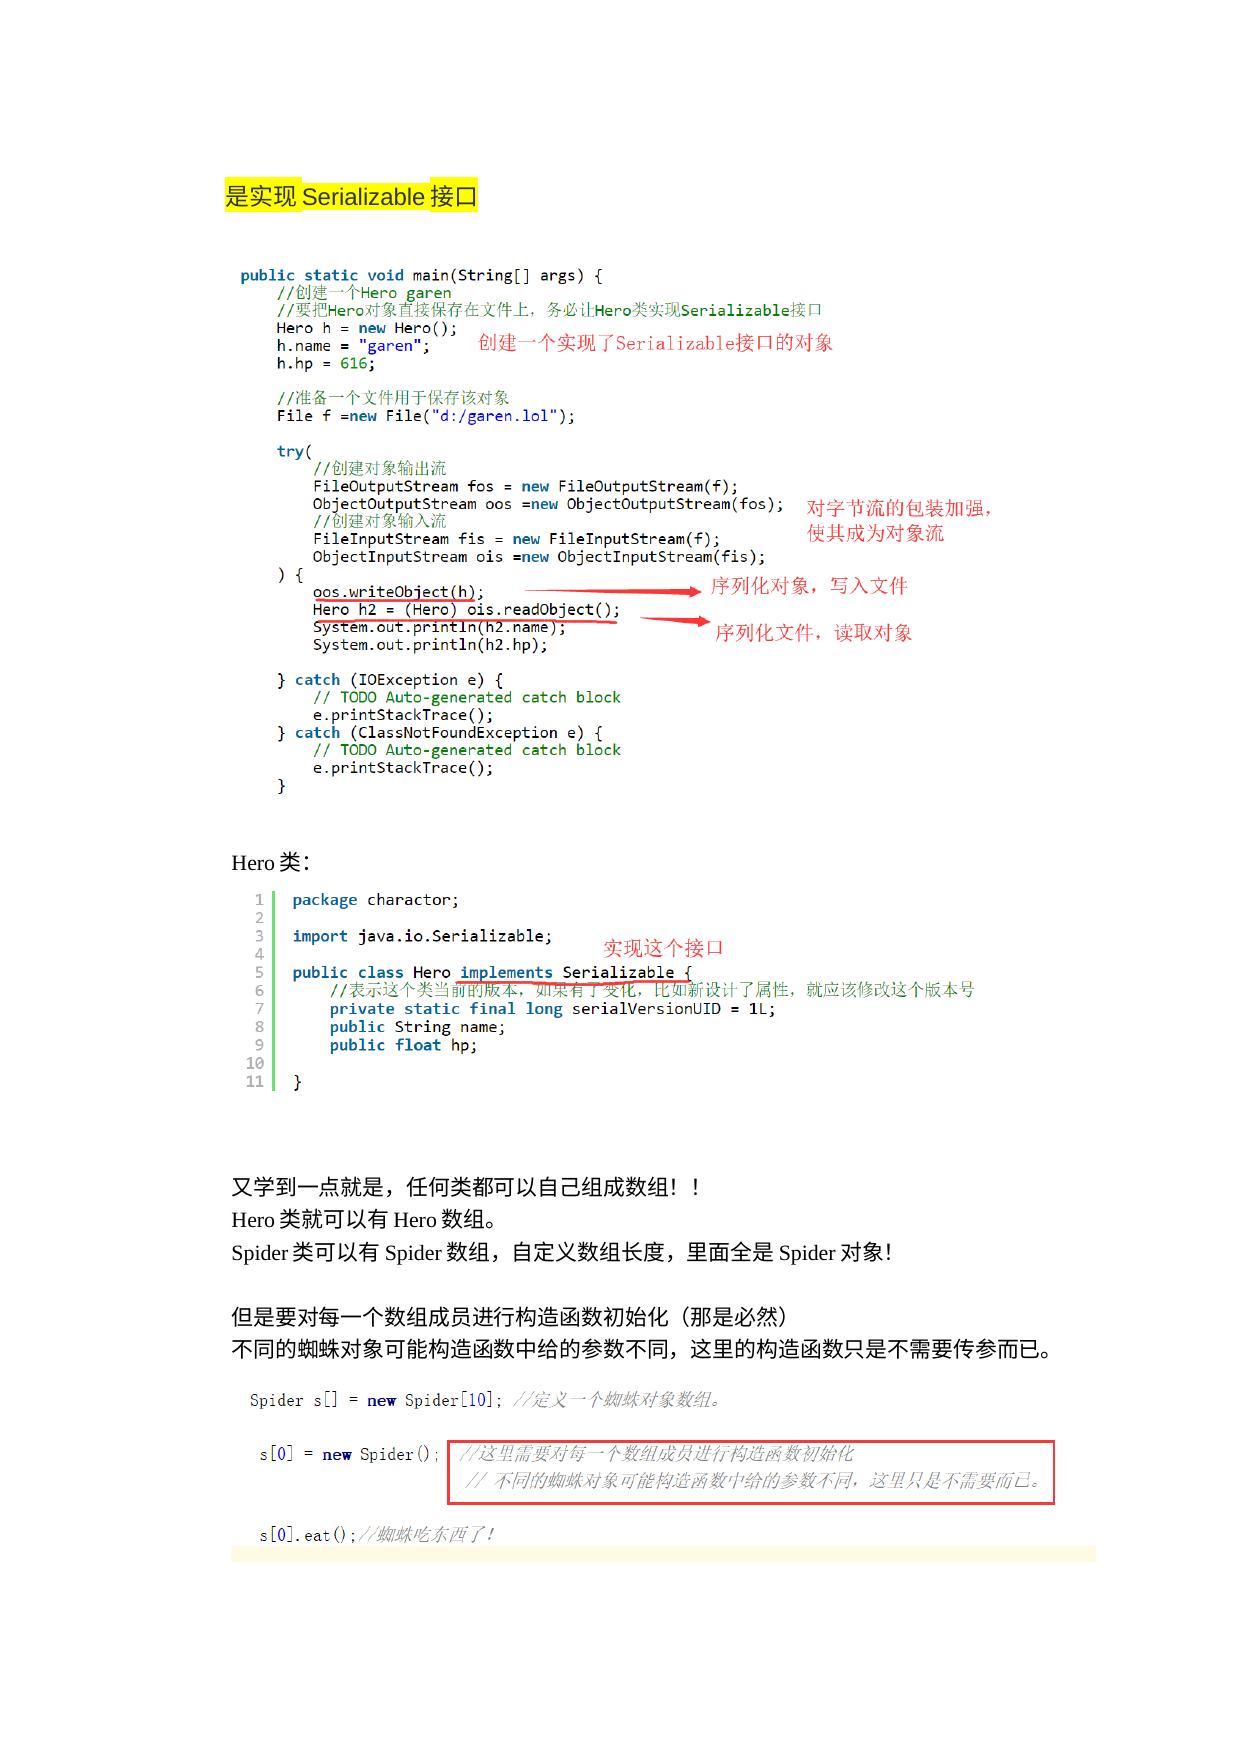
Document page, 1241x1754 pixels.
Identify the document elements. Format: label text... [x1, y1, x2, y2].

picture [187, 259, 1079, 807]
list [225, 162, 1053, 227]
picture [231, 877, 1097, 1116]
text 又学到一点就是，任何类都可以自己组成数组！！ [187, 1169, 1053, 1202]
text Spider类可以有Spider数组，自定义数组长度，里面全是Spider对象！ [187, 1234, 1053, 1267]
text Hero类就可以有Hero数组。 [187, 1202, 1053, 1234]
text 但是要对每一个数组成员进行构造函数初始化（那是必然） [187, 1299, 1053, 1332]
text 不同的蜘蛛对象可能构造函数中给的参数不同，这里的构造函数只是不需要传参而已。 [187, 1332, 1053, 1364]
picture [231, 1364, 1097, 1562]
text Hero类： [187, 844, 1053, 877]
